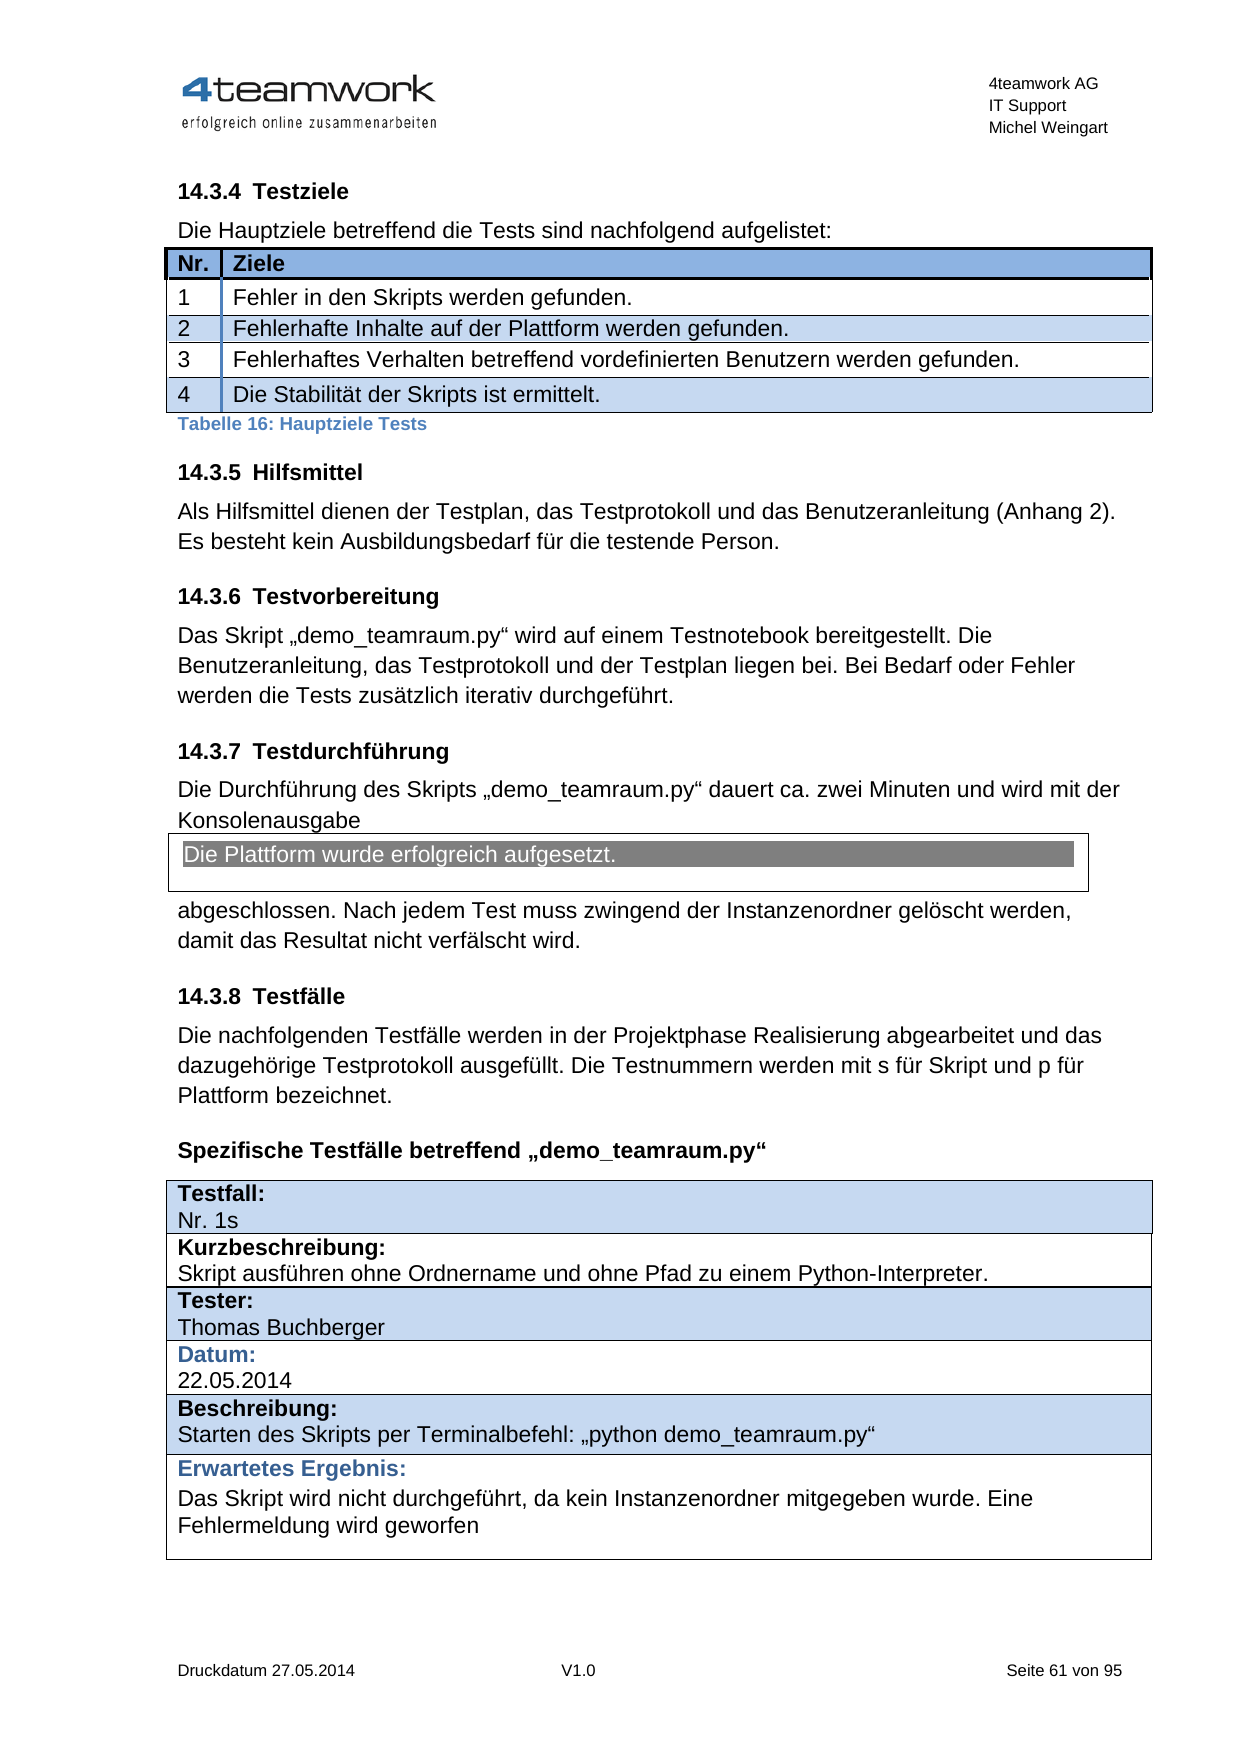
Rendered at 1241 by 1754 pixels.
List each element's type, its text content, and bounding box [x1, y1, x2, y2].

table_cell Die Stabilität der Skripts ist ermittelt. [223, 377, 1152, 412]
subtitle Hilfsmittel [177, 459, 1122, 485]
text Spezifische Testfälle betreffend „demo_teamraum.py“ [177, 1137, 1122, 1163]
table_cell Fehler in den Skripts werden gefunden. [223, 277, 1152, 314]
subtitle Testziele [177, 178, 1122, 204]
table_header Testfall: Nr. 1s [167, 1181, 1152, 1233]
subtitle Testfälle [177, 983, 1122, 1009]
text Die nachfolgenden Testfälle werden in der Projektphase Realisierung abgearbeitet und das dazugehörige Testprotokoll ausgefüllt. Die Testnummern werden mit s für Skript und p für Plattform bezeichnet. [177, 1022, 1122, 1108]
table_cell 4 [167, 377, 220, 412]
table_header Ziele [223, 250, 1150, 277]
table_cell Beschreibung: Starten des Skripts per Terminalbefehl: „python demo_teamraum.py“ [167, 1395, 1151, 1454]
table_cell Fehlerhaftes Verhalten betreffend vordefinierten Benutzern werden gefunden. [223, 341, 1152, 377]
table_cell 3 [167, 341, 220, 377]
text Als Hilfsmittel dienen der Testplan, das Testprotokoll und das Benutzeranleitung (Anhang 2). Es besteht kein Ausbildungsbedarf für die testende Person. [177, 498, 1122, 554]
text abgeschlossen. Nach jedem Test muss zwingend der Instanzenordner gelöscht werden, damit das Resultat nicht verfälscht wird. [177, 897, 1122, 954]
picture [177, 69, 440, 134]
table_cell 2 [167, 315, 220, 341]
subtitle Testvorbereitung [177, 583, 1122, 609]
text Die Durchführung des Skripts „demo_teamraum.py“ dauert ca. zwei Minuten und wird mit der Konsolenausgabe [177, 776, 1122, 833]
table_cell Kurzbeschreibung: Skript ausführen ohne Ordnername und ohne Pfad zu einem Python-Interpreter. [167, 1234, 1151, 1286]
table_cell Datum: 22.05.2014 [167, 1341, 1151, 1394]
table_cell 1 [167, 278, 220, 314]
table_cell Erwartetes Ergebnis: Das Skript wird nicht durchgeführt, da kein Instanzenordner mitgegeben wurde. Eine Fehlermeldung wird geworfen [167, 1455, 1151, 1559]
table_cell Tester: Thomas Buchberger [167, 1288, 1151, 1340]
subtitle Testdurchführung [177, 738, 1122, 764]
table_cell Fehlerhafte Inhalte auf der Plattform werden gefunden. [223, 315, 1152, 341]
table_header Nr. [168, 250, 220, 277]
text Die Hauptziele betreffend die Tests sind nachfolgend aufgelistet: [177, 217, 1122, 243]
text Das Skript „demo_teamraum.py“ wird auf einem Testnotebook bereitgestellt. Die Benutzeranleitung, das Testprotokoll und der Testplan liegen bei. Bei Bedarf oder Fehler werden die Tests zusätzlich iterativ durchgeführt. [177, 622, 1122, 709]
